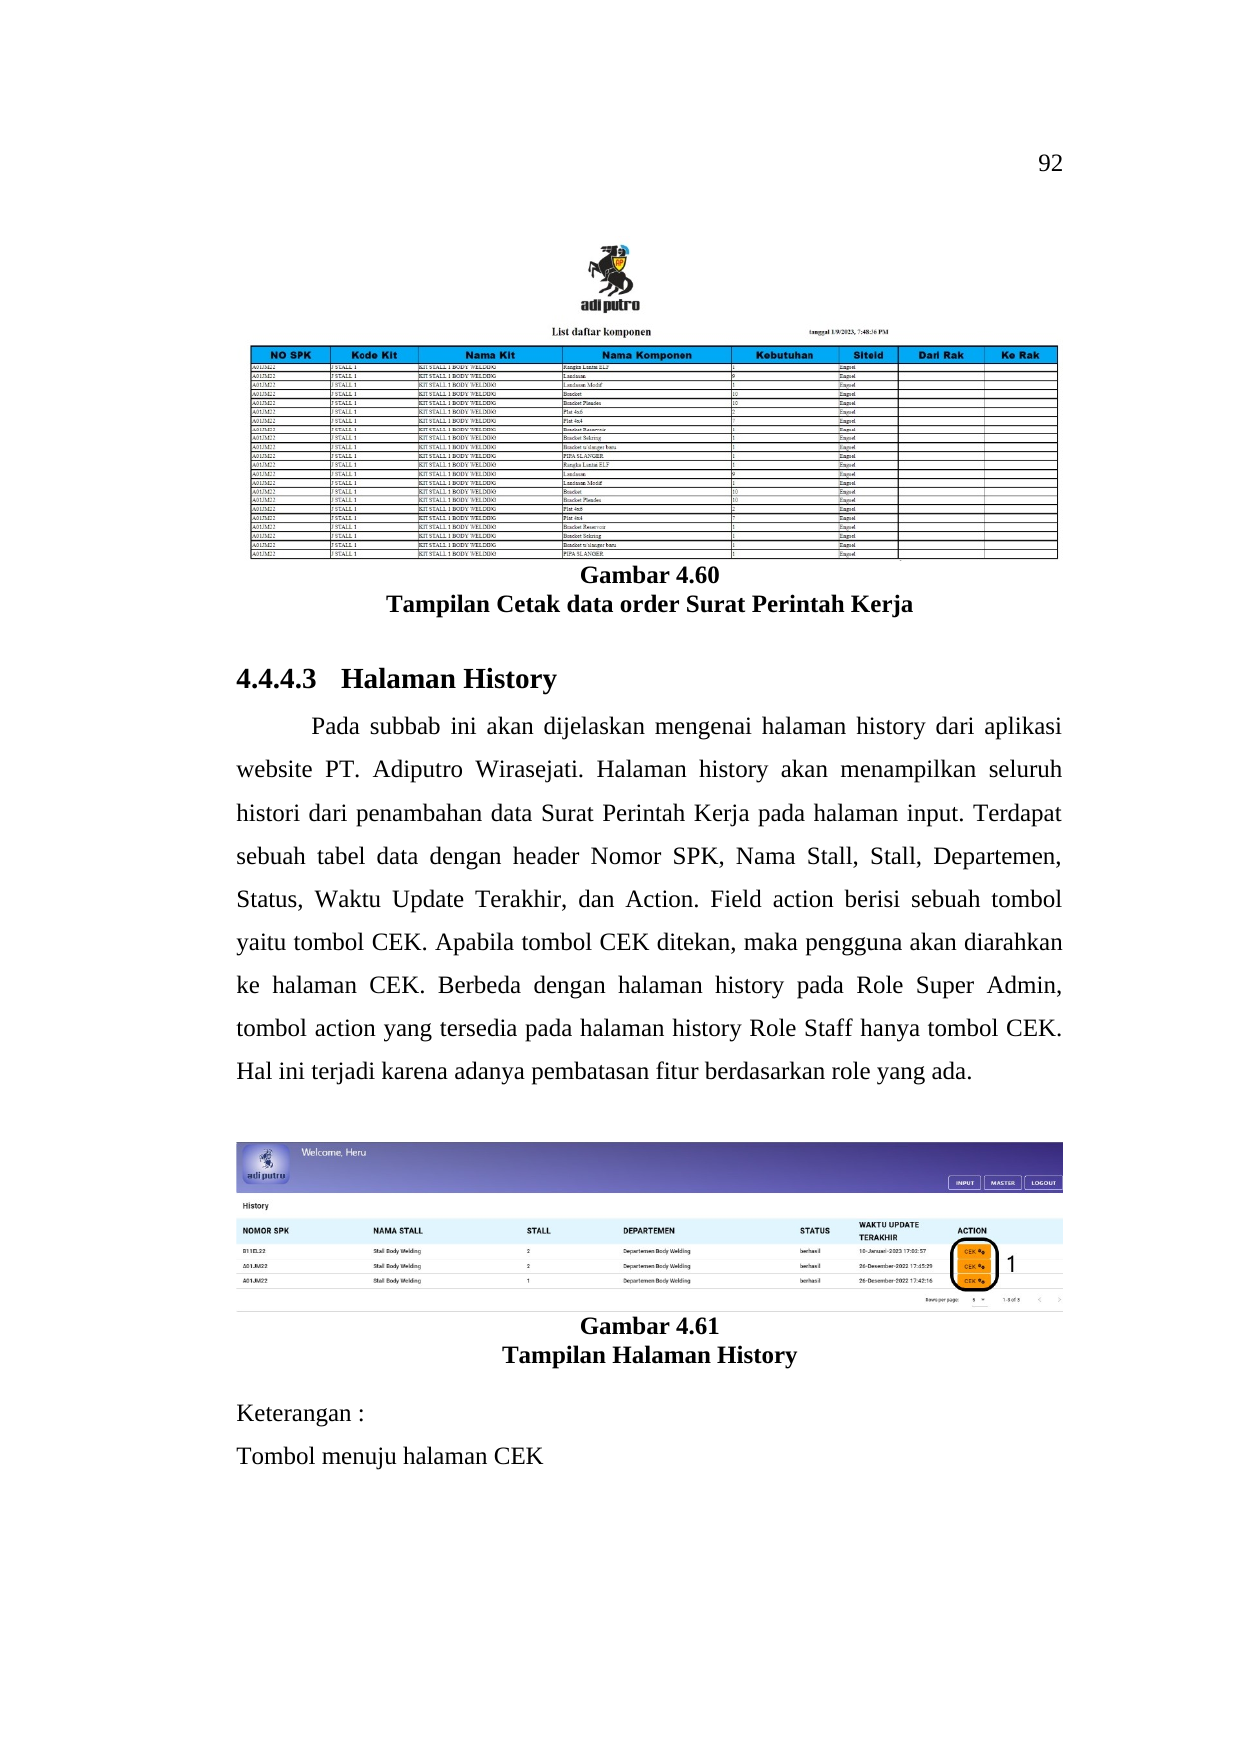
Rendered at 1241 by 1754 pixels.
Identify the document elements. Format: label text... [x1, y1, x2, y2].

picture [236, 1142, 1063, 1312]
text Gambar 4.60 [236, 561, 1063, 589]
picture [236, 236, 1063, 561]
text Tampilan Halaman History [236, 1340, 1063, 1369]
text Tampilan Cetak data order Surat Perintah Kerja [236, 589, 1063, 618]
text Gambar 4.61 [236, 1312, 1063, 1340]
text Pada subbab ini akan dijelaskan mengenai halaman history dari aplikasi website PT. Adiputro Wirasejati. Halaman history akan menampilkan seluruh histori dari penambahan data Surat Perintah Kerja pada halaman input. Terdapat sebuah tabel data dengan header Nomor SPK, Nama Stall, Stall, Departemen, Status, Waktu Update Terakhir, dan Action. Field action berisi sebuah tombol yaitu tombol CEK. Apabila tombol CEK ditekan, maka pengguna akan diarahkan ke halaman CEK. Berbeda dengan halaman history pada Role Super Admin, tombol action yang tersedia pada halaman history Role Staff hanya tombol CEK. Hal ini terjadi karena adanya pembatasan fitur berdasarkan role yang ada. [236, 711, 1063, 1085]
text Keterangan : [236, 1398, 1063, 1426]
text Tombol menuju halaman CEK [236, 1441, 1063, 1469]
list Halaman History [236, 661, 1063, 694]
